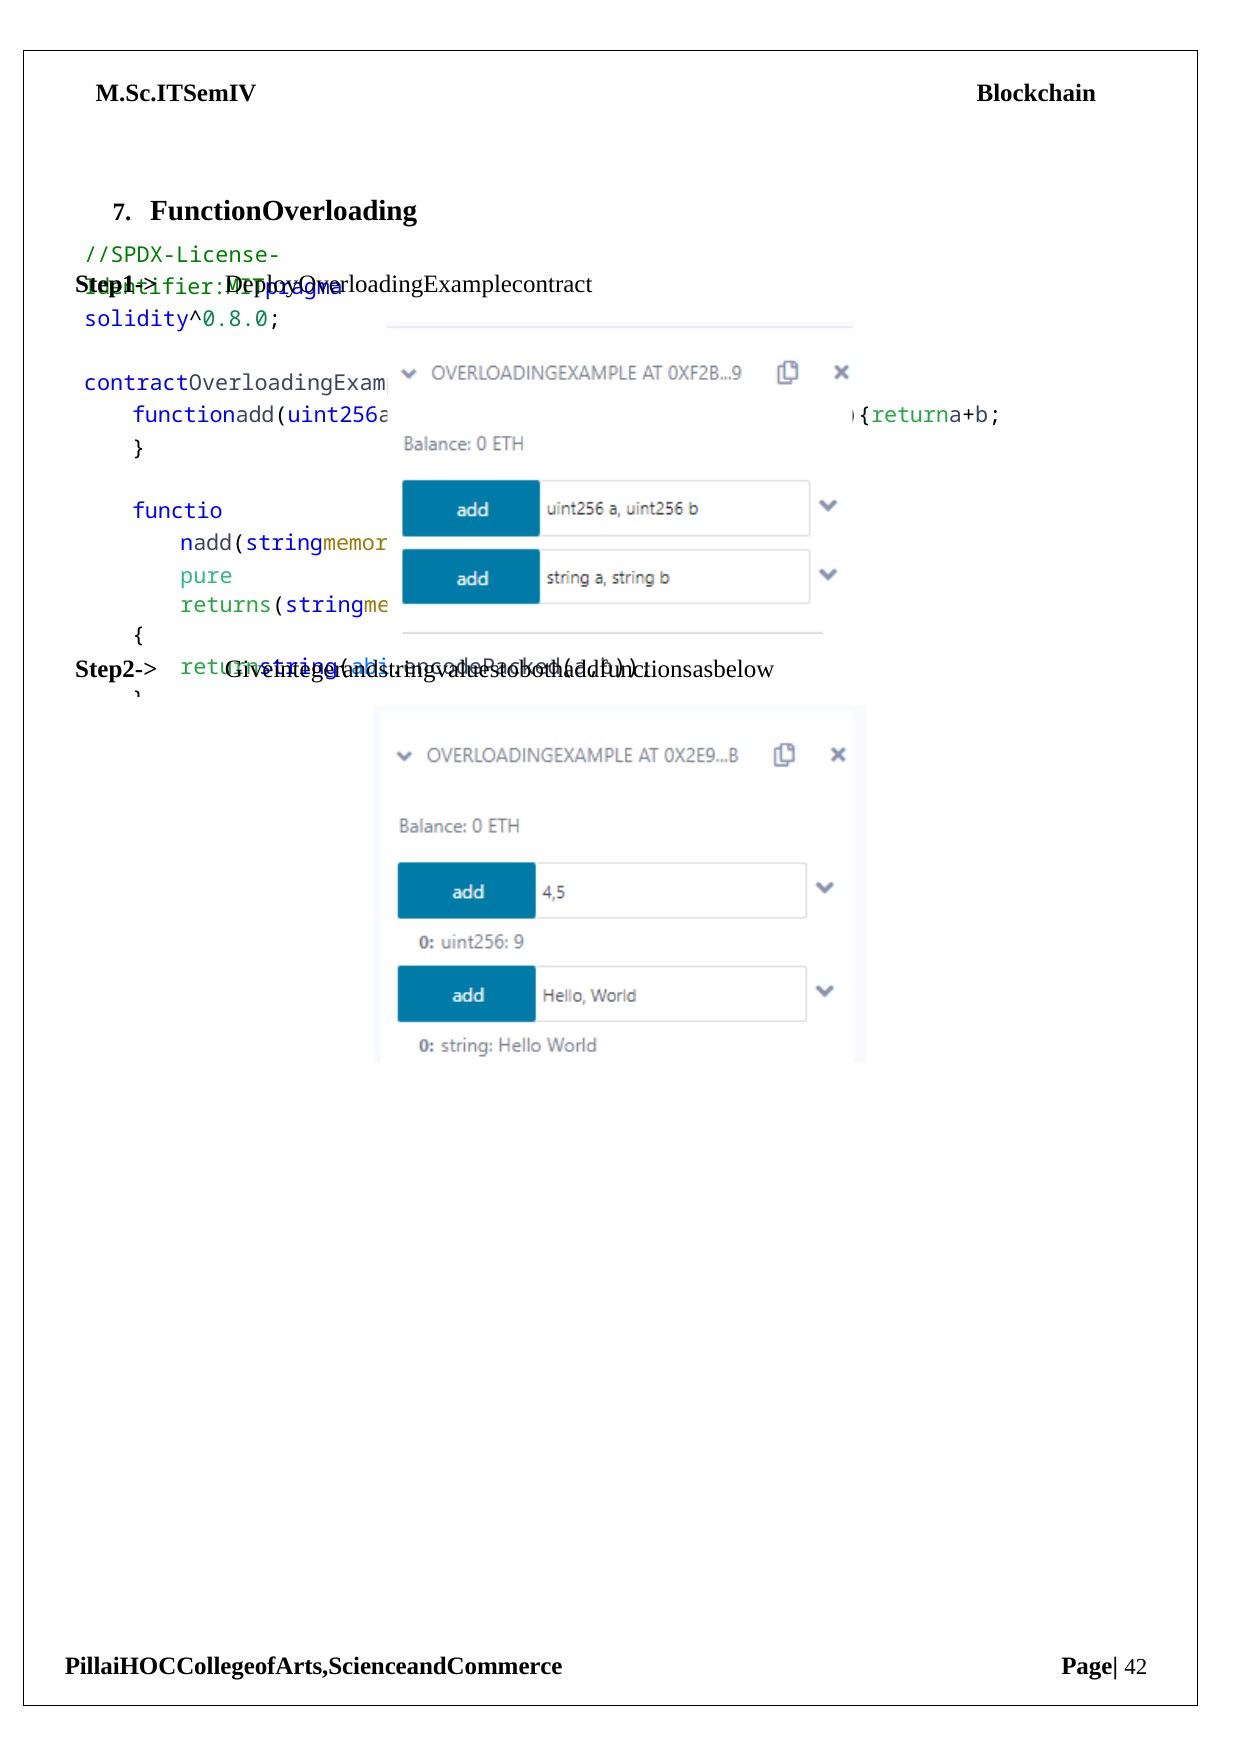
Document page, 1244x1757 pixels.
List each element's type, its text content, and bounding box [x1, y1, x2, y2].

subtitle FunctionOverloading [112, 193, 1197, 226]
picture [387, 322, 853, 634]
text Step1-> DeployOverloadingExamplecontract [75, 269, 1197, 298]
picture [373, 706, 867, 1063]
